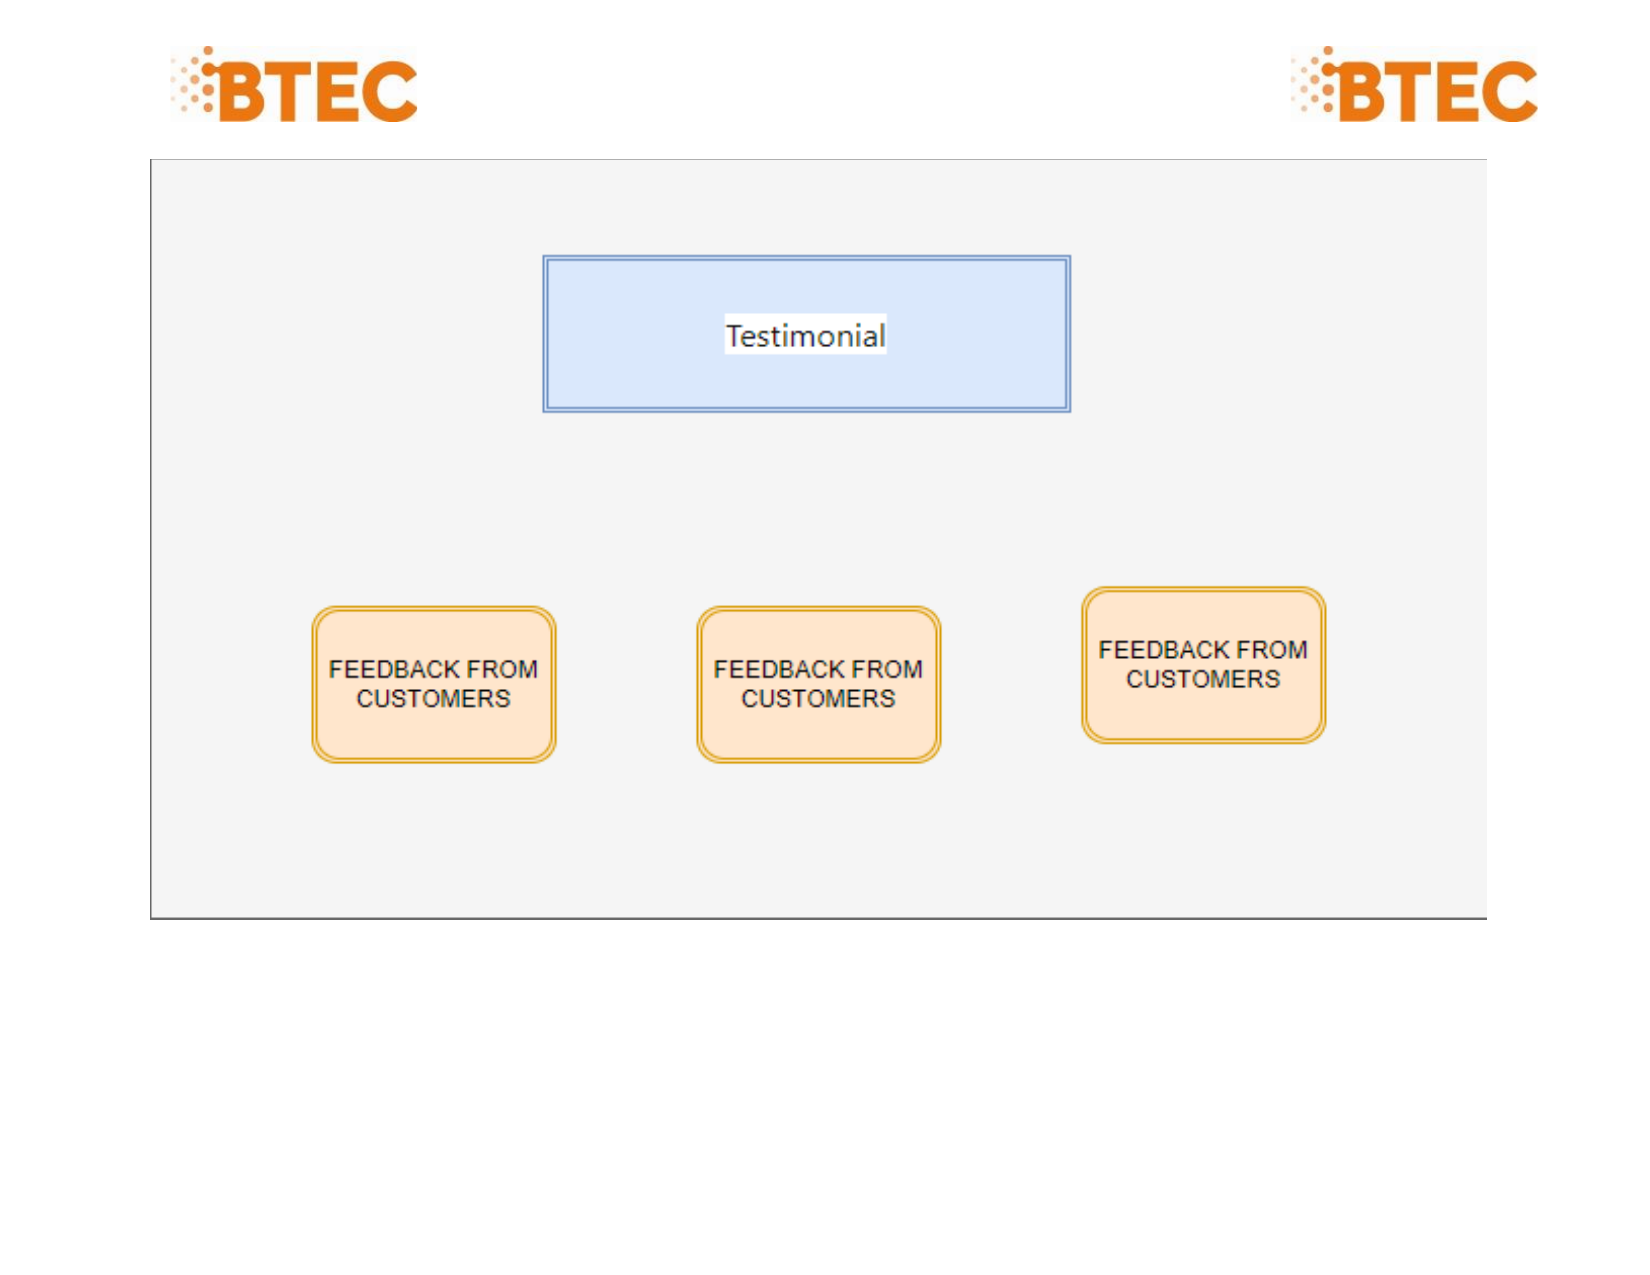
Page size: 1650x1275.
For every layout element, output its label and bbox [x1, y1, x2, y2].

picture [1290, 46, 1538, 122]
picture [170, 46, 418, 122]
picture [150, 159, 1487, 920]
